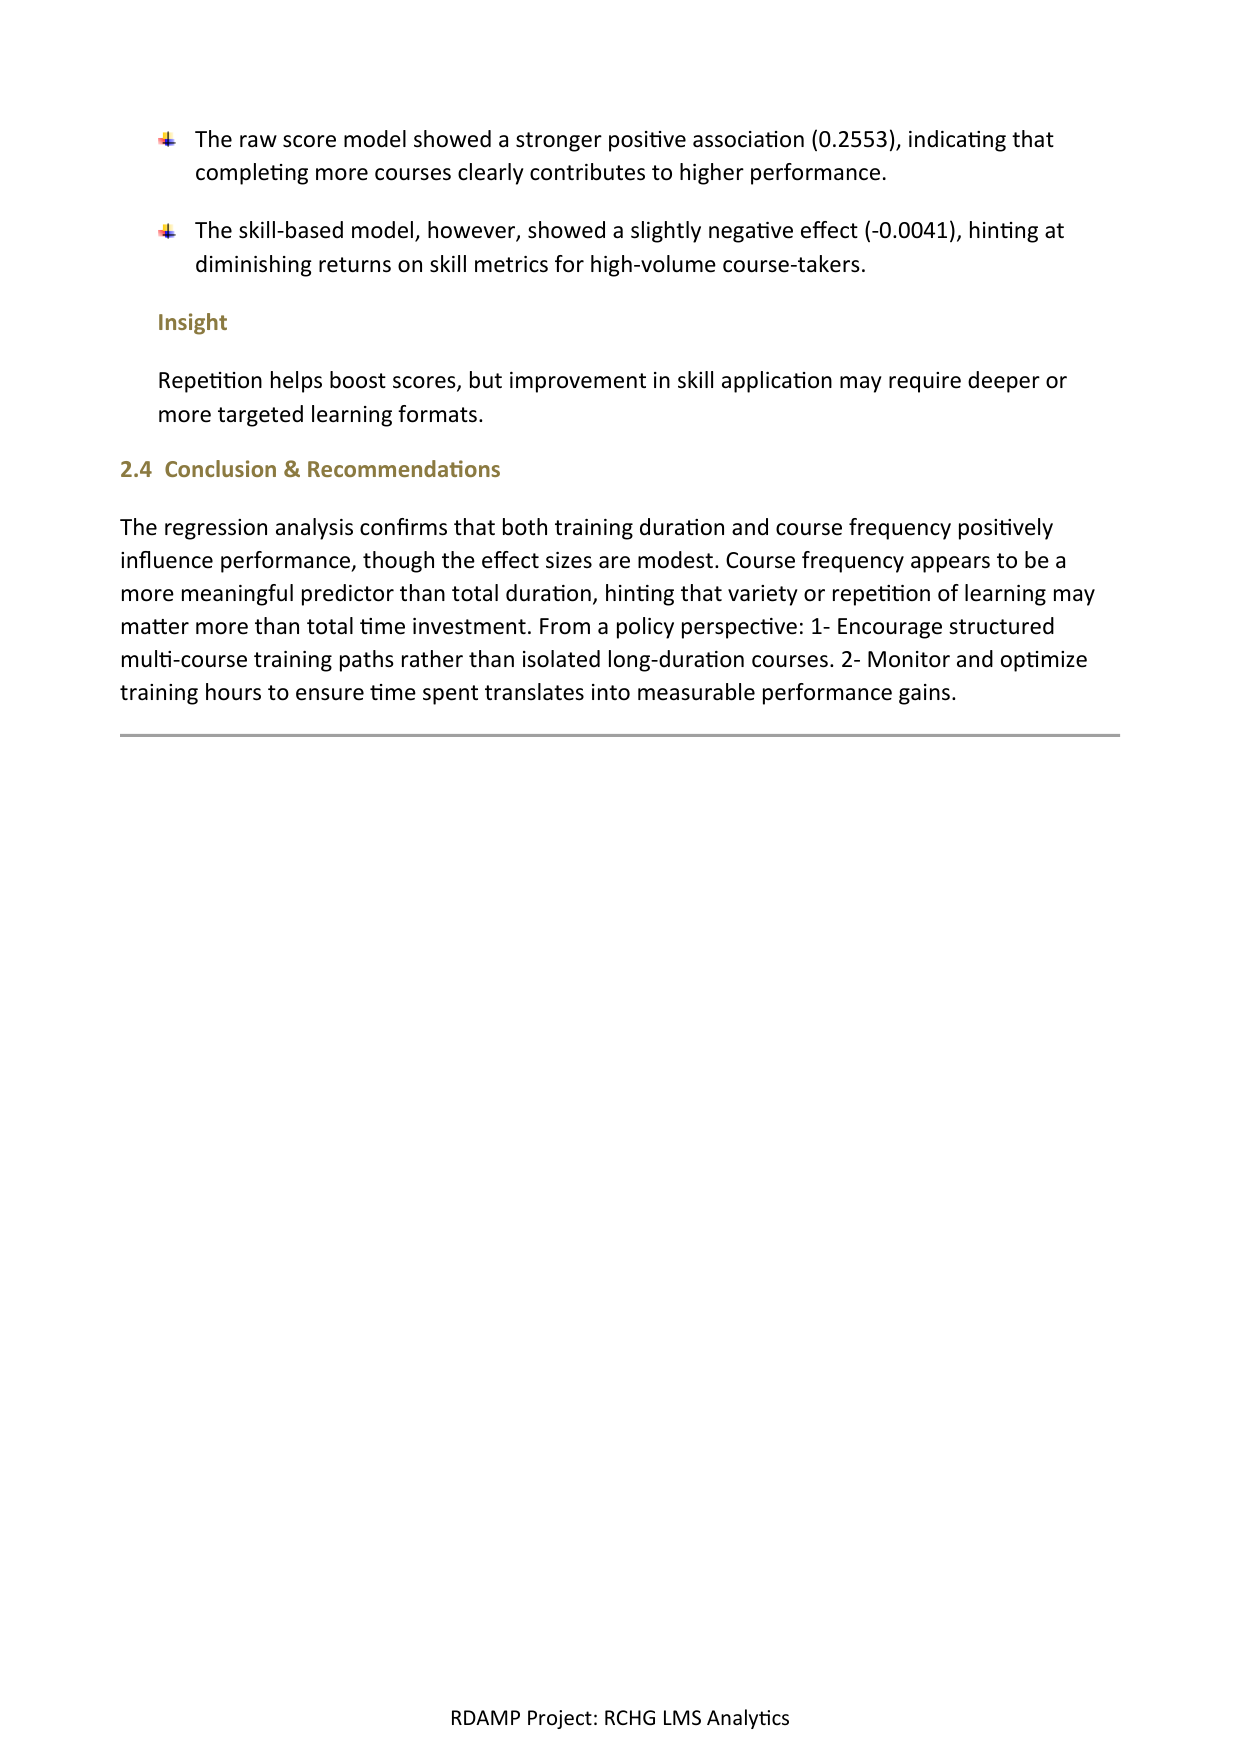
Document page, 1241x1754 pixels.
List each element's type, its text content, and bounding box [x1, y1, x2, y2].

picture [158, 222, 176, 239]
text 2.4 Conclusion & Recommendations [120, 453, 1120, 484]
text Insight [157, 303, 1120, 337]
picture [158, 130, 176, 147]
text Repetition helps boost scores, but improvement in skill application may require deeper or more targeted learning formats. [157, 362, 1120, 428]
list The raw score model showed a stronger positive association (0.2553), indicating that completing more courses clearly contributes to higher performance. [157, 120, 1120, 187]
text The regression analysis confirms that both training duration and course frequency positively influence performance, though the effect sizes are modest. Course frequency appears to be a more meaningful predictor than total duration, hinting that variety or repetition of learning may matter more than total time investment. From a policy perspective: 1- Encourage structured multi-course training paths rather than isolated long-duration courses. 2- Monitor and optimize training hours to ensure time spent translates into measurable performance gains. [120, 511, 1120, 706]
list The skill-based model, however, showed a slightly negative effect (-0.0041), hinting at diminishing returns on skill metrics for high-volume course-takers. [157, 212, 1120, 278]
